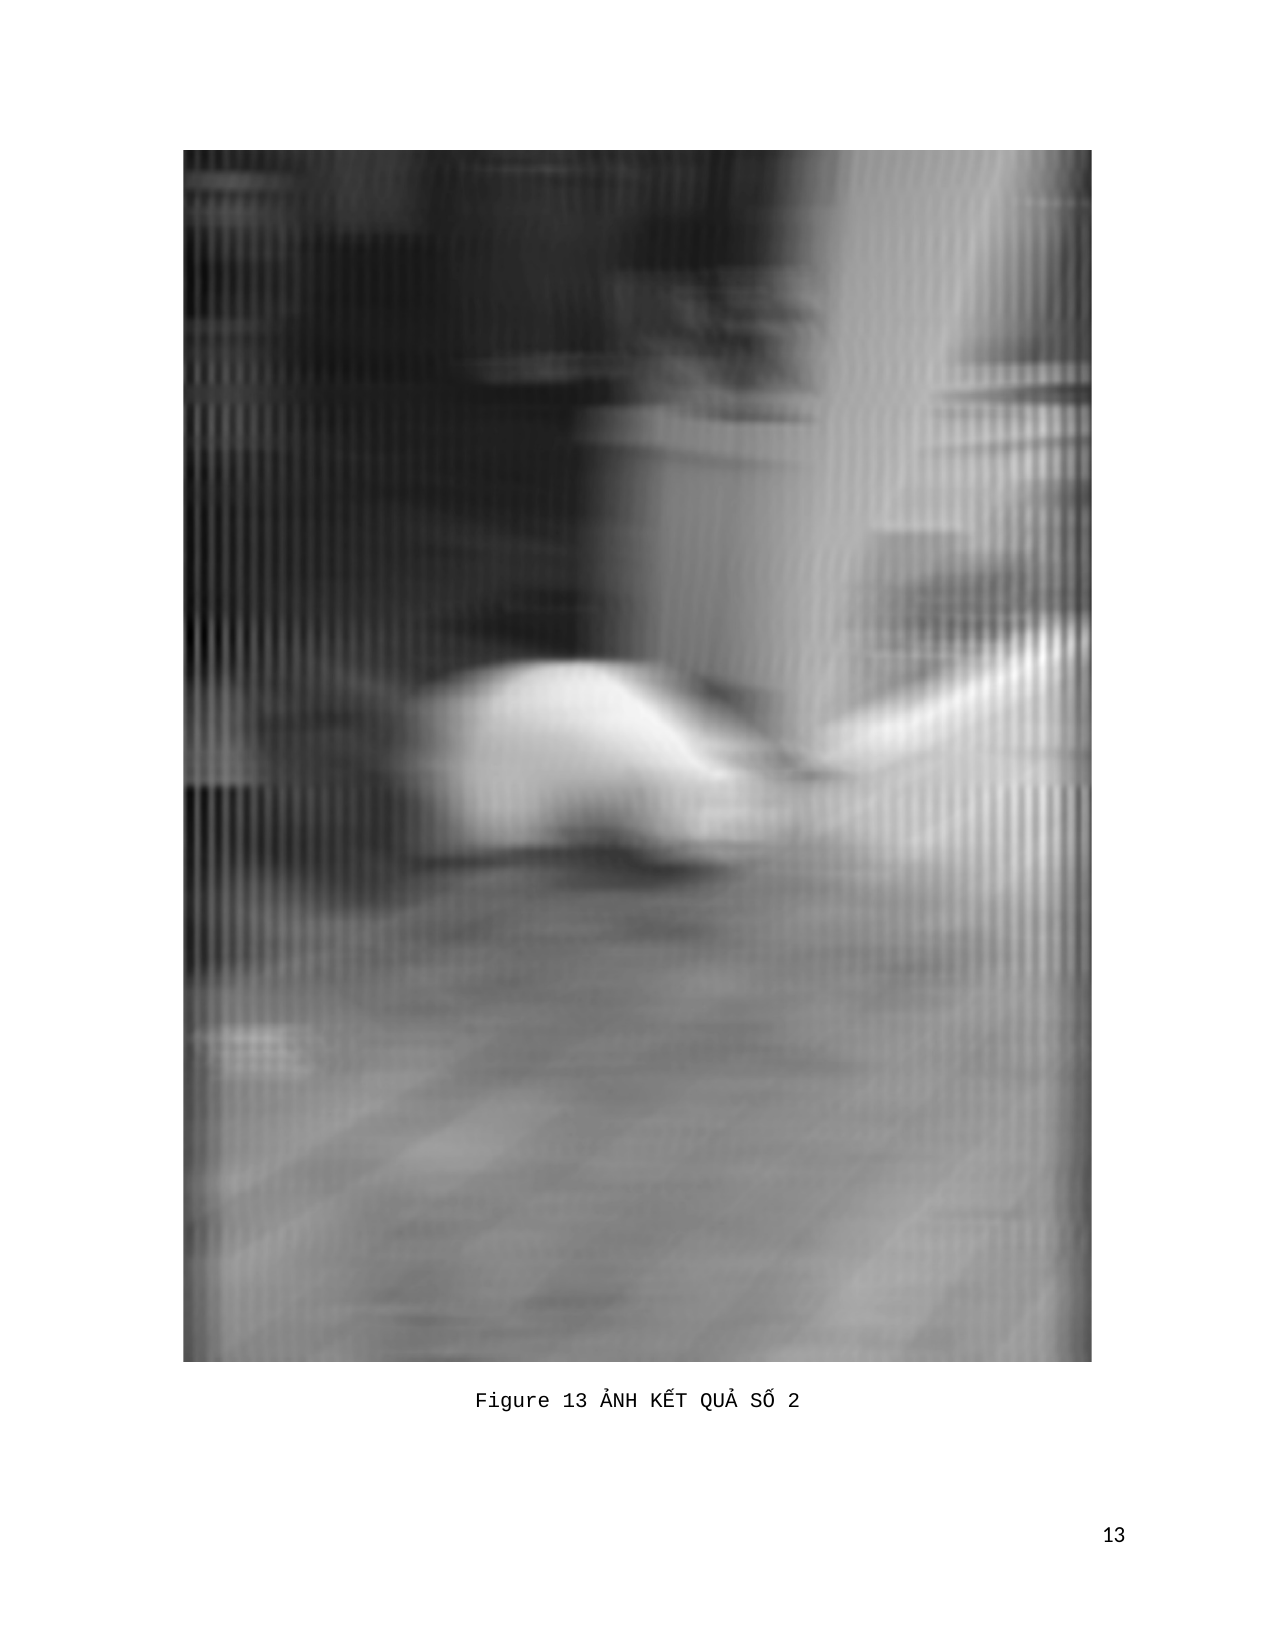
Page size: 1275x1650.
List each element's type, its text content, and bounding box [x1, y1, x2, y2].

picture [183, 150, 1092, 1362]
text Figure 13 ẢNH KẾT QUẢ SỐ 2 [150, 1389, 1125, 1413]
